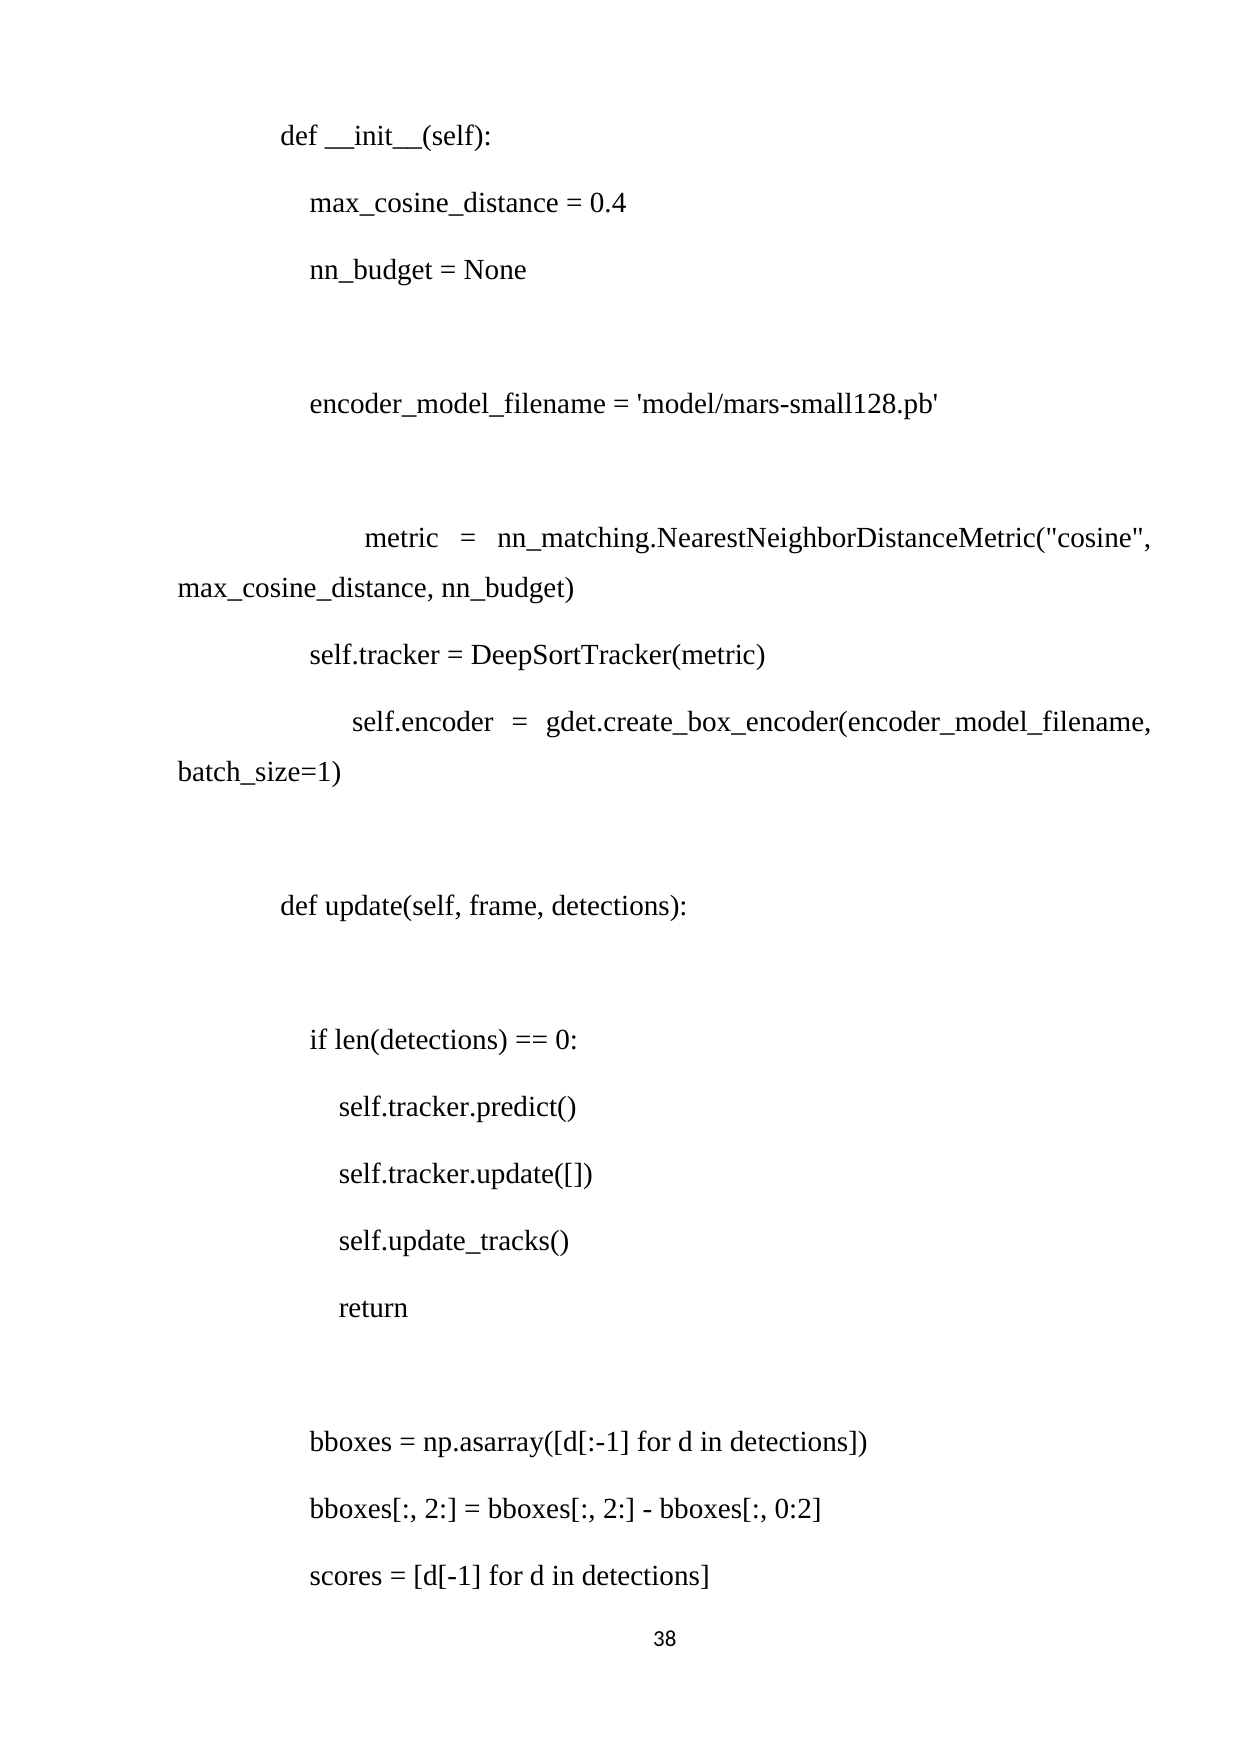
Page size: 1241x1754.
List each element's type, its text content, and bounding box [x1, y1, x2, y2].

text def __init__(self): [177, 118, 1152, 152]
text self.tracker.predict() [177, 1089, 1152, 1123]
text def update(self, frame, detections): [177, 888, 1152, 922]
text self.tracker.update([]) [177, 1156, 1152, 1190]
text self.update_tracks() [177, 1223, 1152, 1257]
text bboxes = np.asarray([d[:-1] for d in detections]) [177, 1424, 1152, 1458]
text scores = [d[-1] for d in detections] [177, 1558, 1152, 1592]
text metric = nn_matching.NearestNeighborDistanceMetric("cosine", max_cosine_distance, nn_budget) [177, 520, 1152, 604]
text nn_budget = None [177, 252, 1152, 286]
text max_cosine_distance = 0.4 [177, 185, 1152, 219]
text encoder_model_filename = 'model/mars-small128.pb' [177, 386, 1152, 419]
text if len(detections) == 0: [177, 1022, 1152, 1056]
text self.tracker = DeepSortTracker(metric) [177, 637, 1152, 671]
text self.encoder = gdet.create_box_encoder(encoder_model_filename, batch_size=1) [177, 704, 1152, 788]
text bboxes[:, 2:] = bboxes[:, 2:] - bboxes[:, 0:2] [177, 1491, 1152, 1525]
text return [177, 1290, 1152, 1324]
